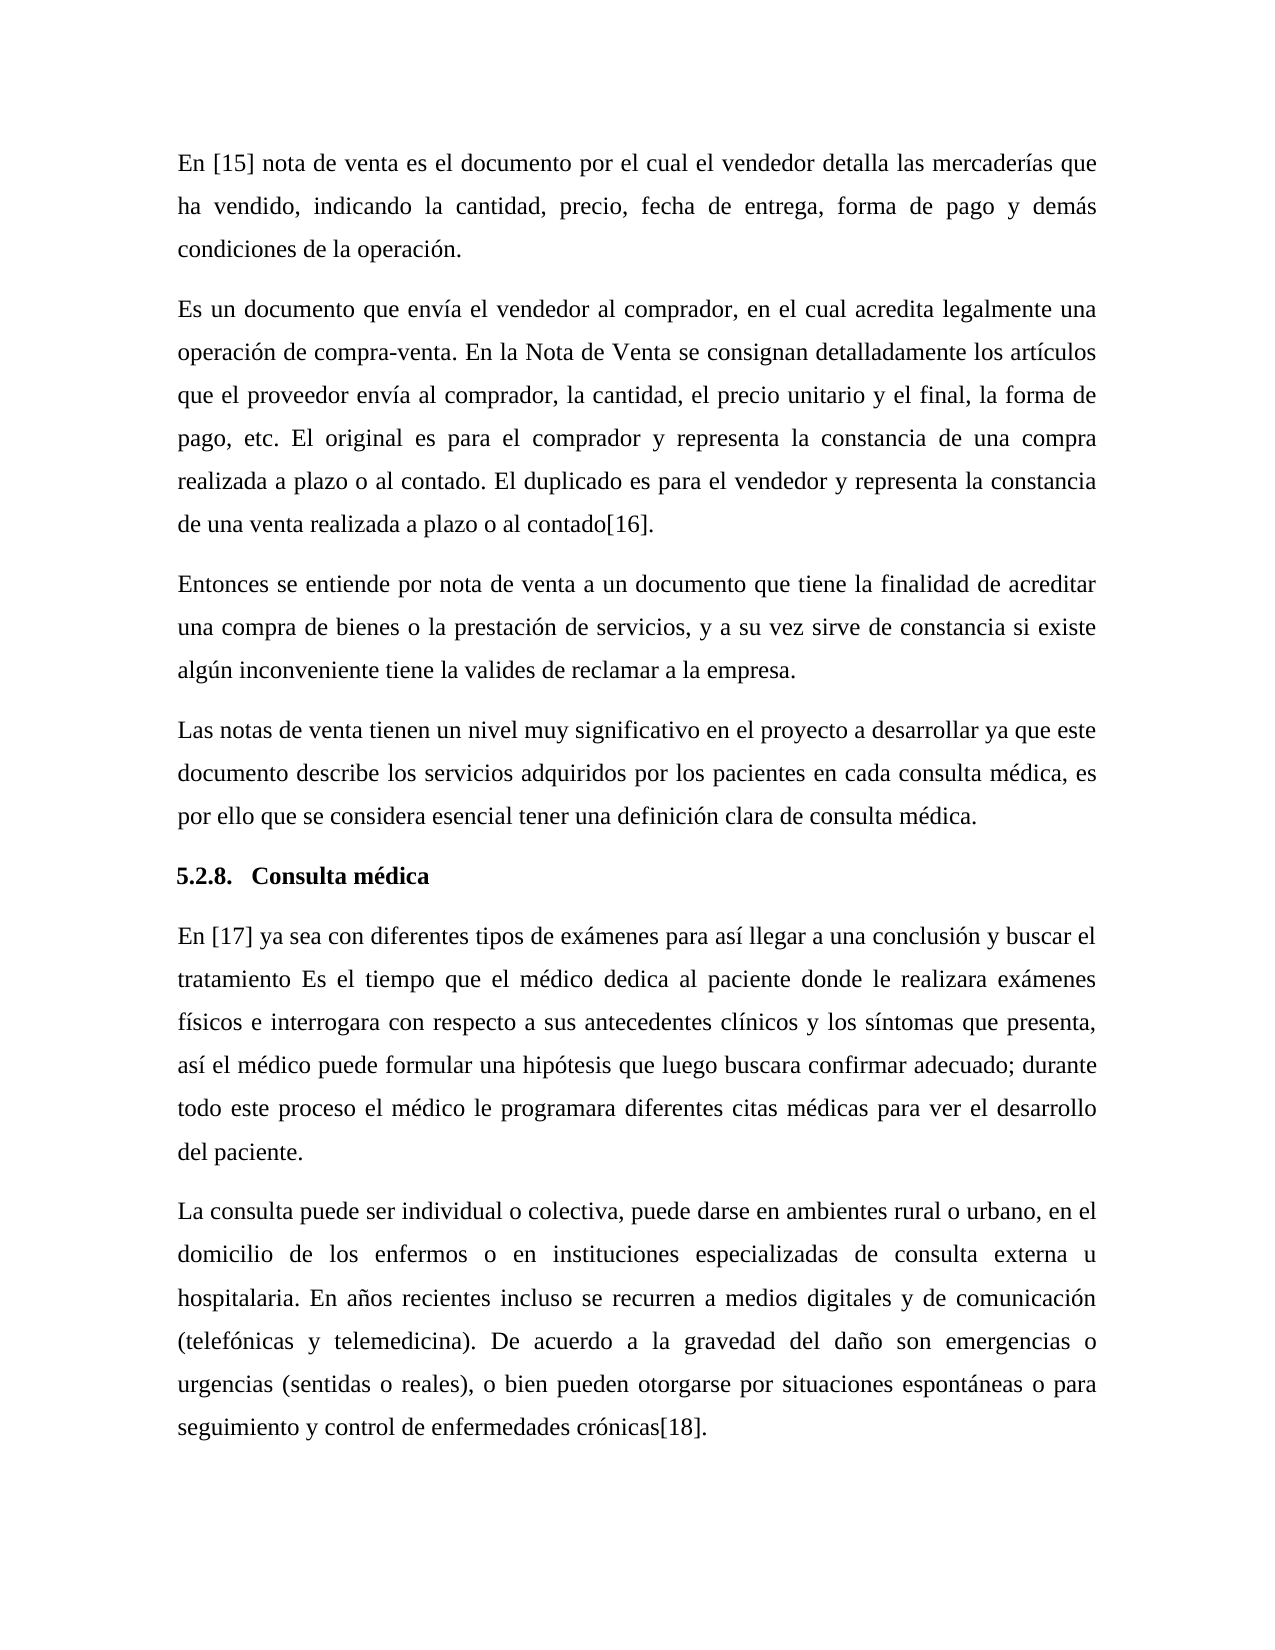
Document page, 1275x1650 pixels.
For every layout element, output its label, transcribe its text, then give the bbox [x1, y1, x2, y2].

text La consulta puede ser individual o colectiva, puede darse en ambientes rural o urbano, en el domicilio de los enfermos o en instituciones especializadas de consulta externa u hospitalaria. En años recientes incluso se recurren a medios digitales y de comunicación (telefónicas y telemedicina). De acuerdo a la gravedad del daño son emergencias o urgencias (sentidas o reales), o bien pueden otorgarse por situaciones espontáneas o para seguimiento y control de enfermedades crónicas[18]. [177, 1196, 1098, 1441]
text En [17] ya sea con diferentes tipos de exámenes para así llegar a una conclusión y buscar el tratamiento Es el tiempo que el médico dedica al paciente donde le realizara exámenes físicos e interrogara con respecto a sus antecedentes clínicos y los síntomas que presenta, así el médico puede formular una hipótesis que luego buscara confirmar adecuado; durante todo este proceso el médico le programara diferentes citas médicas para ver el desarrollo del paciente. [177, 921, 1098, 1165]
text Las notas de venta tienen un nivel muy significativo en el proyecto a desarrollar ya que este documento describe los servicios adquiridos por los pacientes en cada consulta médica, es por ello que se considera esencial tener una definición clara de consulta médica. [177, 715, 1098, 830]
text En [15] nota de venta es el documento por el cual el vendedor detalla las mercaderías que ha vendido, indicando la cantidad, precio, fecha de entrega, forma de pago y demás condiciones de la operación. [177, 148, 1098, 263]
text Es un documento que envía el vendedor al comprador, en el cual acredita legalmente una operación de compra-venta. En la Nota de Venta se consignan detalladamente los artículos que el proveedor envía al comprador, la cantidad, el precio unitario y el final, la forma de pago, etc. El original es para el comprador y representa la constancia de una compra realizada a plazo o al contado. El duplicado es para el vendedor y representa la constancia de una venta realizada a plazo o al contado[16]. [177, 294, 1098, 538]
text Entonces se entiende por nota de venta a un documento que tiene la finalidad de acreditar una compra de bienes o la prestación de servicios, y a su vez sirve de constancia si existe algún inconveniente tiene la valides de reclamar a la empresa. [177, 569, 1098, 684]
list Consulta médica [176, 861, 1098, 890]
